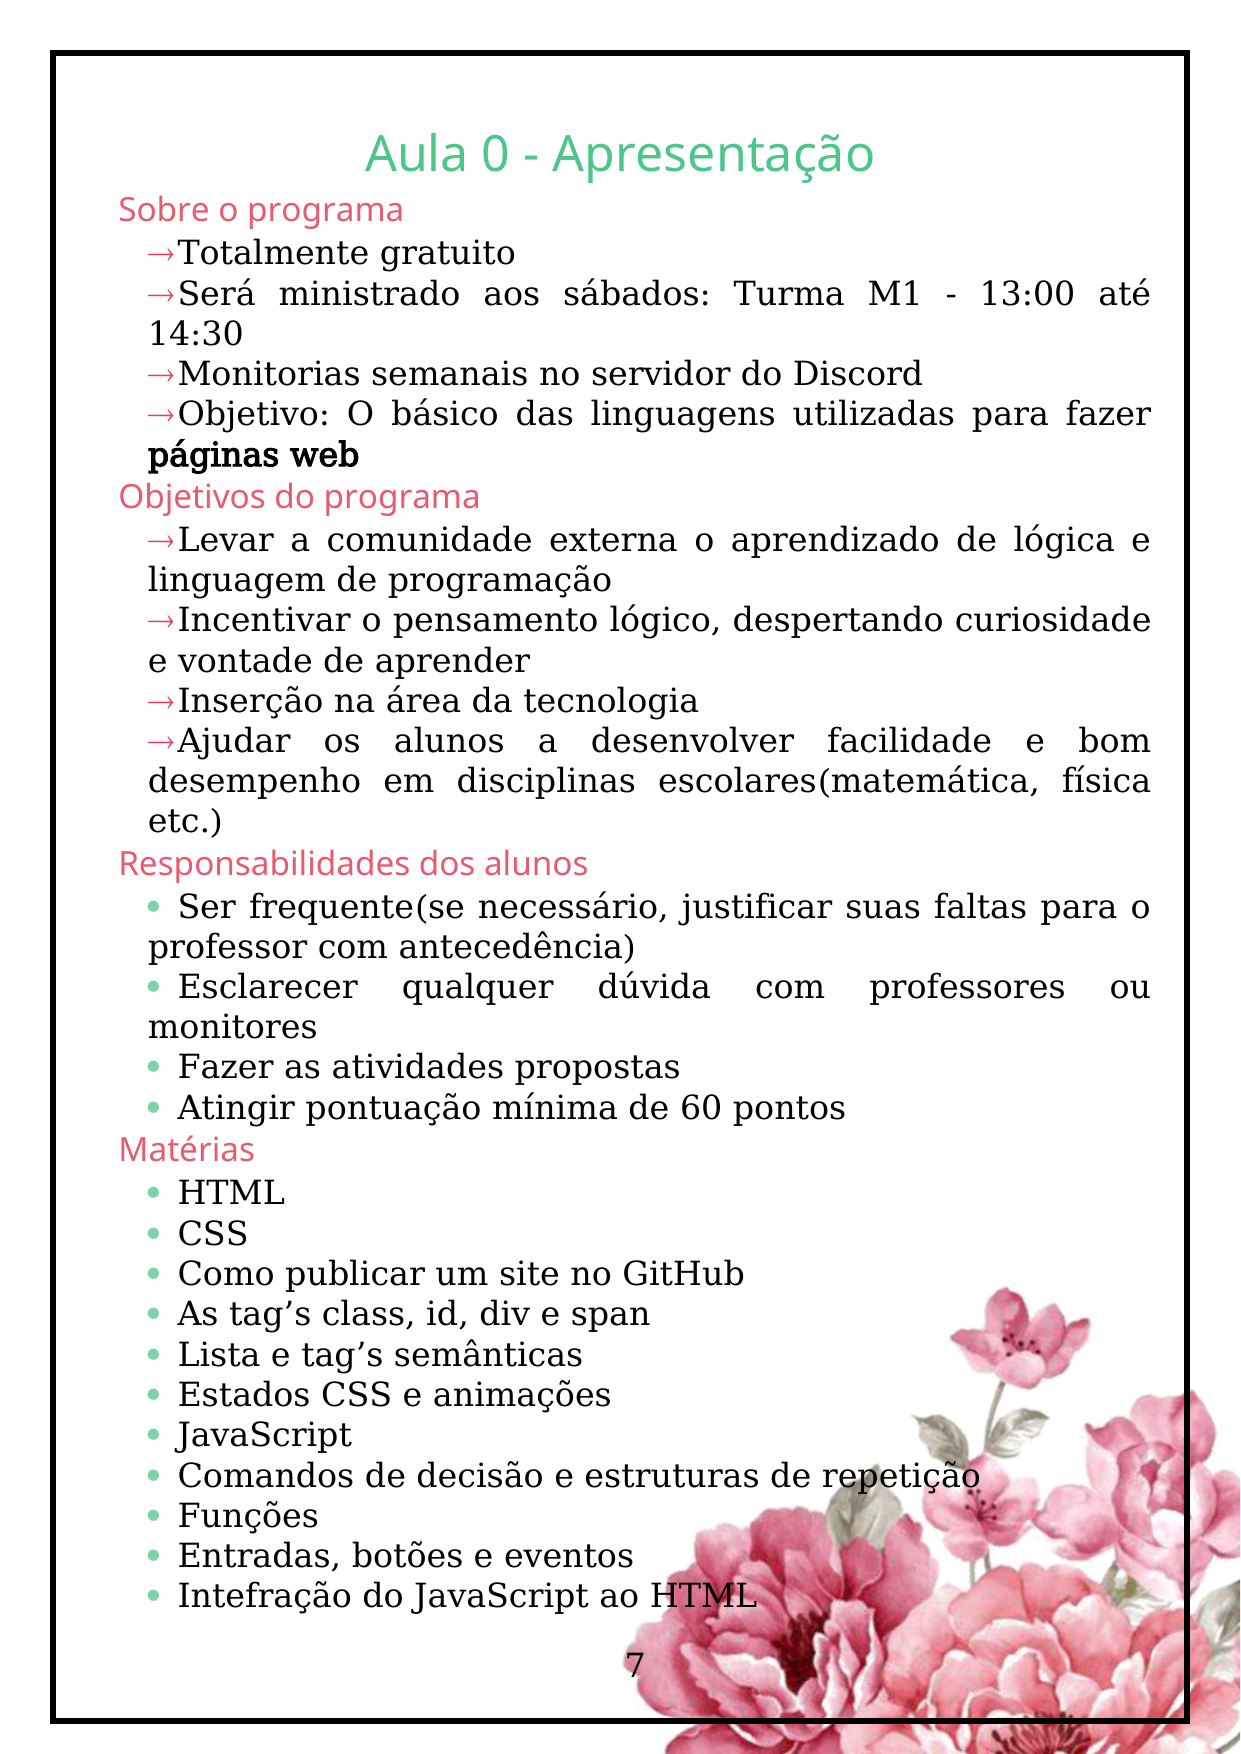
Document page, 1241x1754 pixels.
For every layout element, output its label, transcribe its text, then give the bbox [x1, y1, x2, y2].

list Atingir pontuação mínima de 60 pontos [148, 1086, 1152, 1126]
list Totalmente gratuito [148, 232, 1152, 272]
subtitle Matérias [118, 1126, 1152, 1172]
picture [528, 1150, 1241, 1754]
list As tag’s class, id, div e span [148, 1293, 1152, 1333]
list Inserção na área da tecnologia [148, 679, 1152, 719]
list Monitorias semanais no servidor do Discord [148, 352, 1152, 393]
subtitle Responsabilidades dos alunos [118, 839, 1152, 885]
list Ser frequente(se necessário, justificar suas faltas para o professor com antecedência) [148, 885, 1152, 965]
list Estados CSS e animações [148, 1373, 1152, 1413]
list HTML [148, 1172, 1152, 1212]
list Como publicar um site no GitHub [148, 1252, 1152, 1293]
subtitle Aula 0 - Apresentação [88, 118, 1152, 186]
list Levar a comunidade externa o aprendizado de lógica e linguagem de programação [148, 518, 1152, 599]
list JavaScript [148, 1413, 1152, 1454]
list Funções [148, 1494, 1152, 1534]
list Lista e tag’s semânticas [148, 1333, 1152, 1373]
picture [488, 1172, 1184, 1718]
list Intefração do JavaScript ao HTML [148, 1575, 1152, 1615]
subtitle Sobre o programa [118, 186, 1152, 232]
subtitle Objetivos do programa [118, 473, 1152, 518]
list Comandos de decisão e estruturas de repetição [148, 1454, 1152, 1494]
list Entradas, botões e eventos [148, 1534, 1152, 1575]
list Será ministrado aos sábados: Turma M1 - 13:00 até 14:30 [148, 272, 1152, 352]
list Esclarecer qualquer dúvida com professores ou monitores [148, 965, 1152, 1046]
list CSS [148, 1212, 1152, 1252]
list Objetivo: O básico das linguagens utilizadas para fazer páginas web [148, 393, 1152, 473]
list Incentivar o pensamento lógico, despertando curiosidade e vontade de aprender [148, 599, 1152, 679]
list Fazer as atividades propostas [148, 1046, 1152, 1086]
list Ajudar os alunos a desenvolver facilidade e bom desempenho em disciplinas escolares(matemática, física etc.) [148, 719, 1152, 839]
